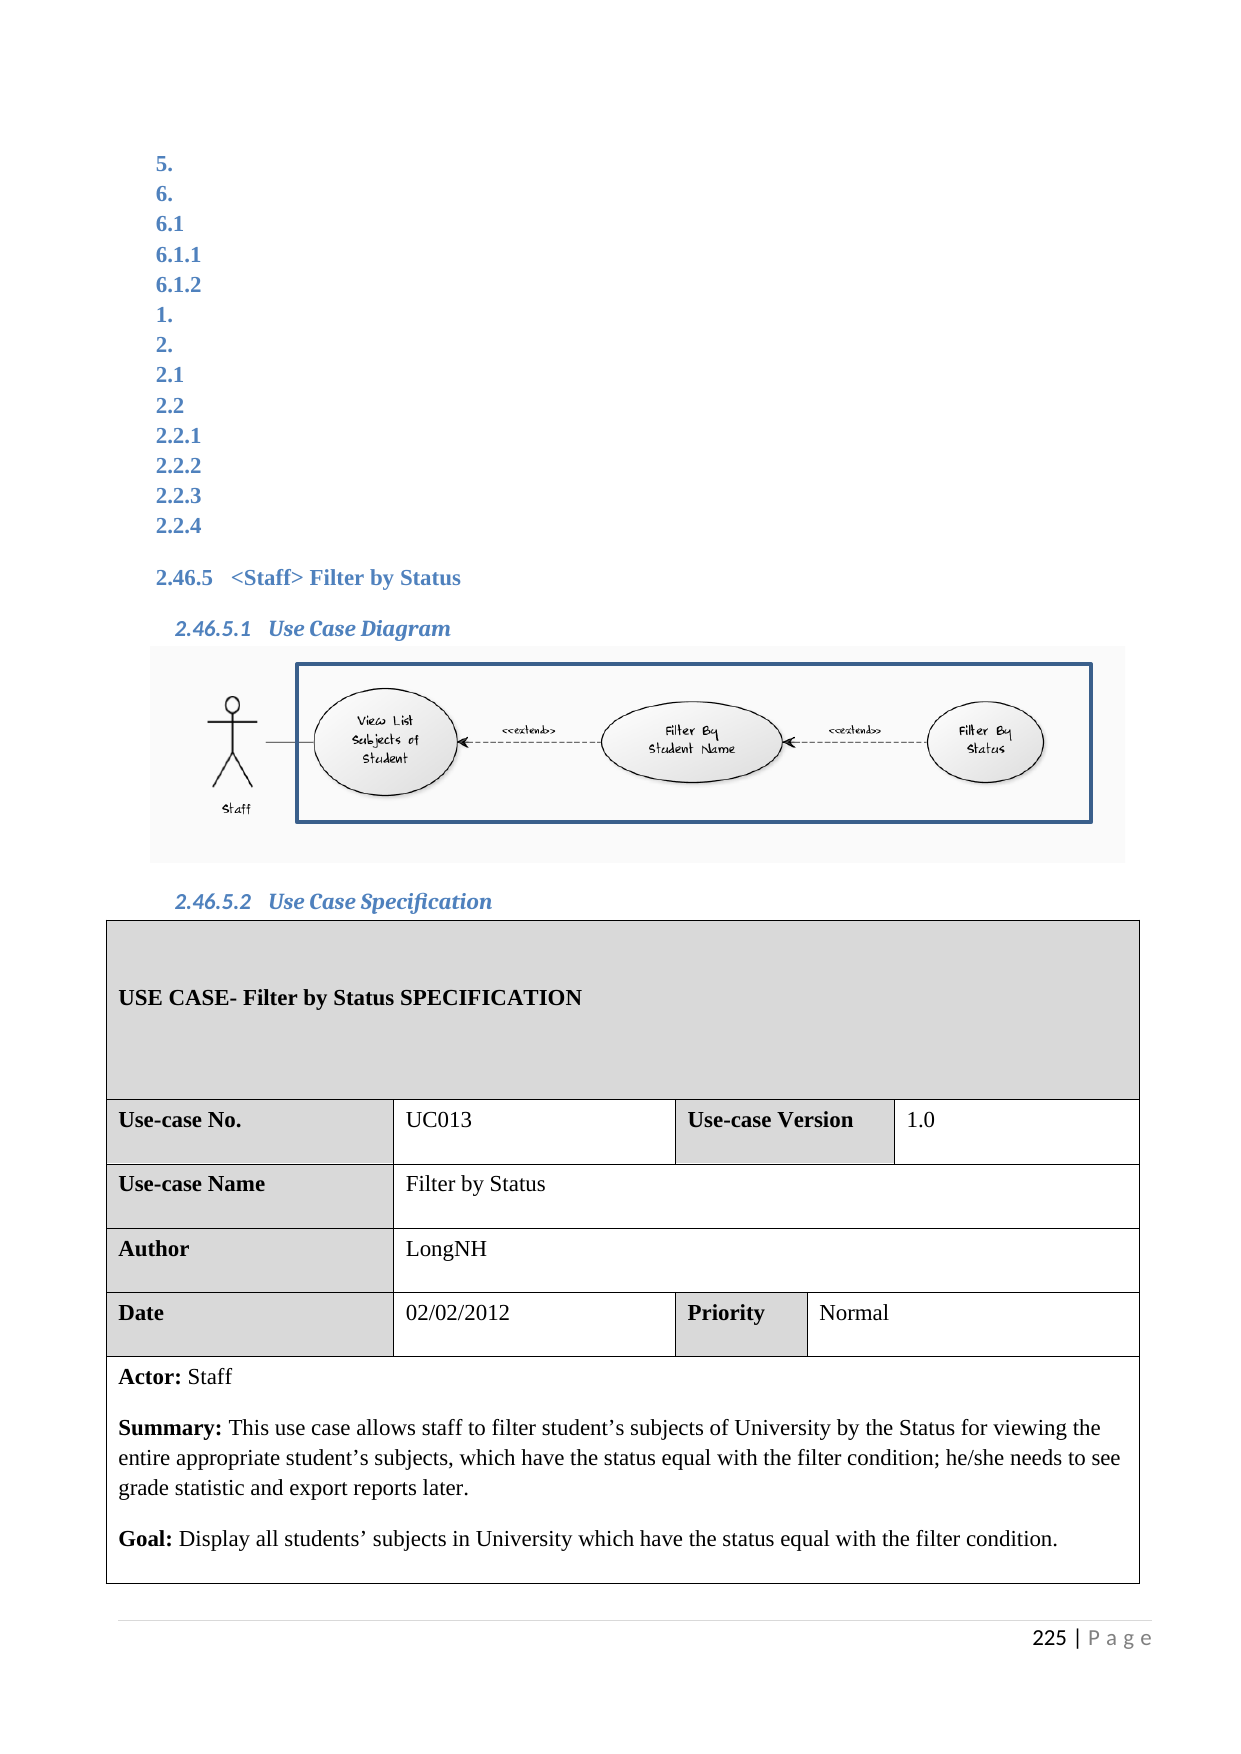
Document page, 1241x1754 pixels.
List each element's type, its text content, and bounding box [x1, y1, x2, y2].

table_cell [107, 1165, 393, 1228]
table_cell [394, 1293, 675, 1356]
subtitle Use Case Specification [174, 887, 1152, 915]
subtitle <Staff> Filter by Status [156, 563, 1152, 590]
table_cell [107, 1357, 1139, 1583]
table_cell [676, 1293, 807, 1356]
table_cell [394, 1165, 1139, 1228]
picture [150, 646, 1125, 863]
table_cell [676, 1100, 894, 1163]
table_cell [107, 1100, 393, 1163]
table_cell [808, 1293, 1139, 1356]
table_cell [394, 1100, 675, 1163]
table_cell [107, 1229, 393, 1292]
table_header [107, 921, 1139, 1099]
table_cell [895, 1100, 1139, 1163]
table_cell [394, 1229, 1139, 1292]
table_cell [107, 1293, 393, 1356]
subtitle Use Case Diagram [174, 614, 1152, 643]
